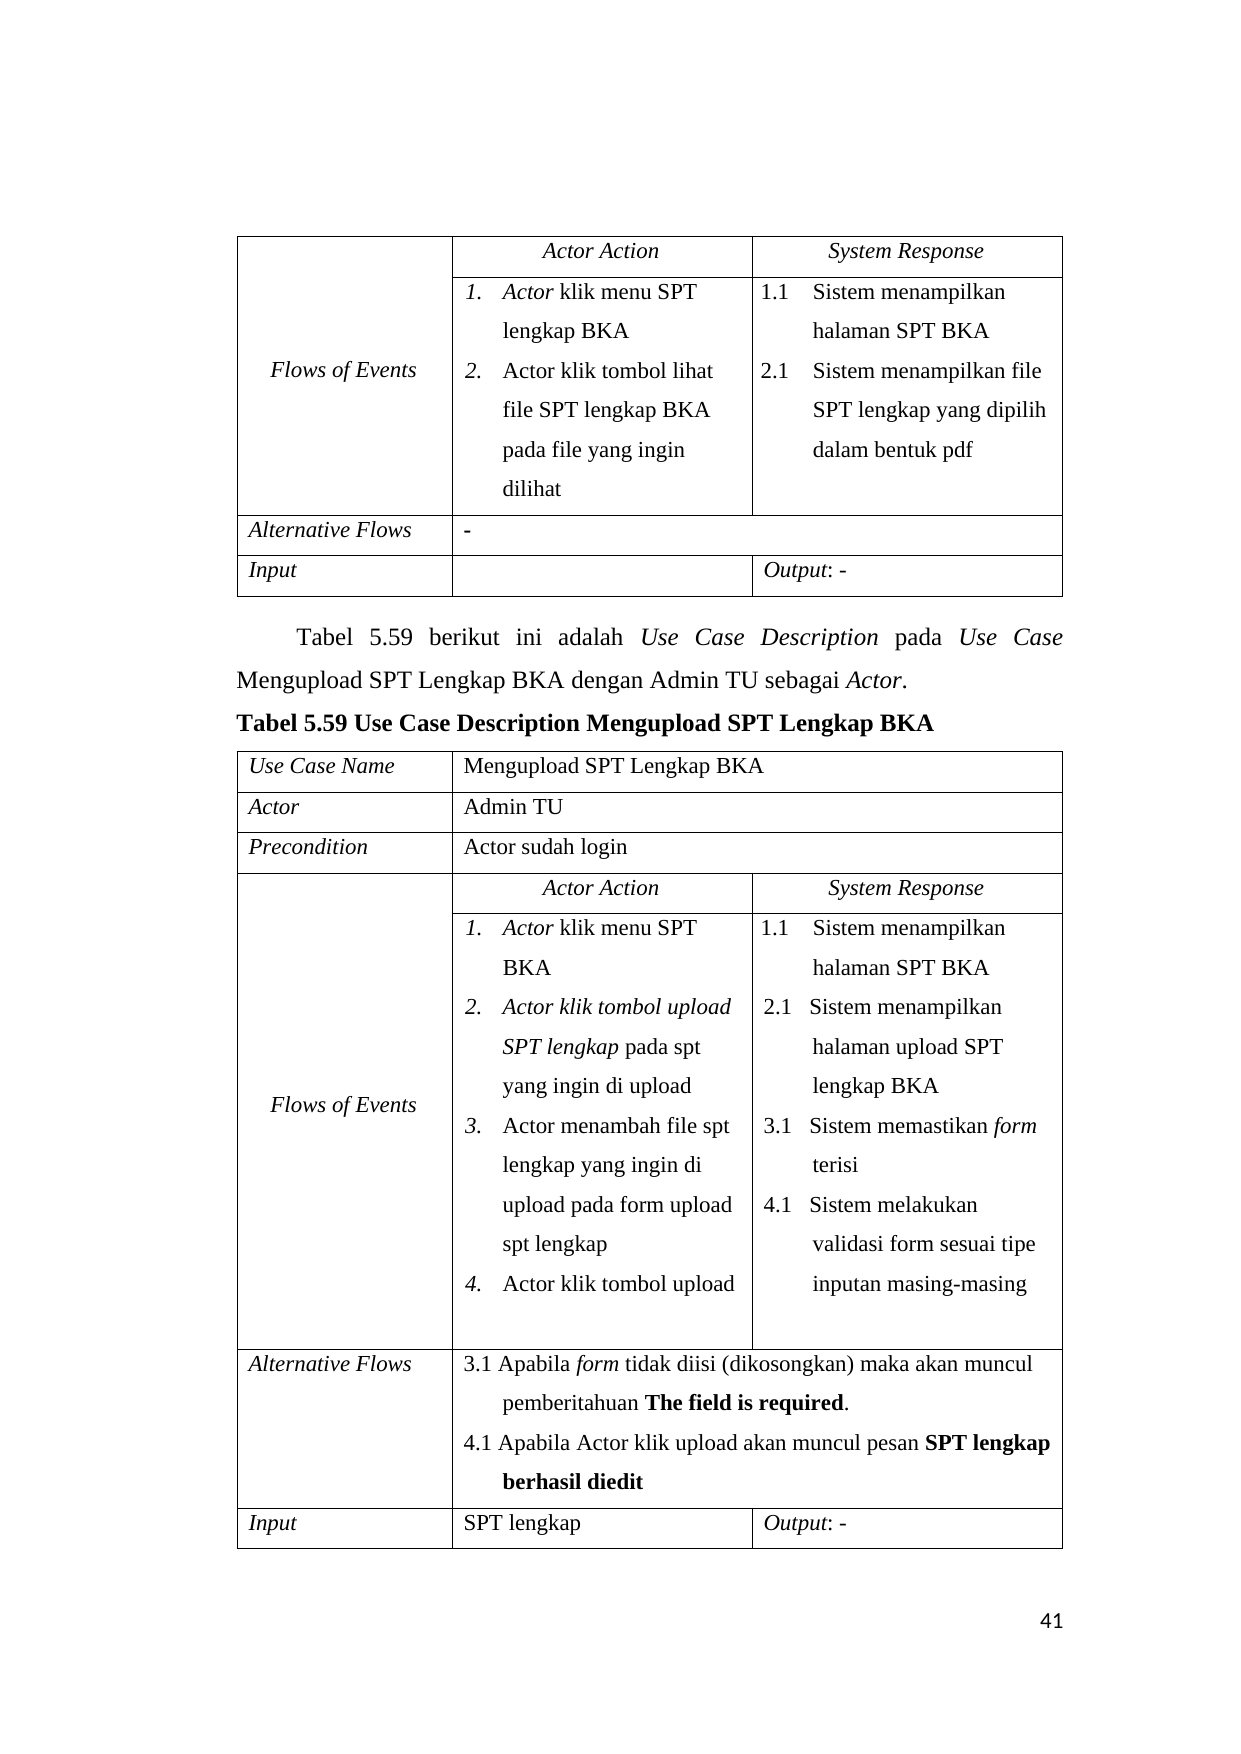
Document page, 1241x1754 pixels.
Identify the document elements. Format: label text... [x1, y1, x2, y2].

table_cell [453, 556, 752, 596]
table_cell Actor klik menu SPT BKA Actor klik tombol upload SPT lengkap pada spt yang ingin di upload Actor menambah file spt lengkap yang ingin di upload pada form upload spt lengkap Actor klik tombol upload [453, 914, 752, 1348]
table_cell Input [238, 1509, 452, 1548]
table_cell Admin TU [453, 793, 1062, 832]
table_cell Precondition [238, 833, 452, 873]
table_header Mengupload SPT Lengkap BKA [453, 752, 1062, 792]
table_cell Actor Action [453, 237, 752, 277]
table_cell SPT lengkap [453, 1509, 752, 1548]
table_cell Actor Action [453, 874, 752, 913]
table_cell Sistem menampilkan halaman SPT BKA Sistem menampilkan file SPT lengkap yang dipilih dalam bentuk pdf [753, 278, 1062, 515]
table_cell Alternative Flows [238, 1350, 452, 1507]
table_cell - [453, 516, 1062, 555]
table_cell System Response [753, 237, 1062, 277]
text Tabel 5.59 berikut ini adalah Use Case Description pada Use Case Mengupload SPT Lengkap BKA dengan Admin TU sebagai Actor. [236, 622, 1063, 694]
table_cell 3.1 Apabila form tidak diisi (dikosongkan) maka akan muncul pemberitahuan The field is required. 4.1 Apabila Actor klik upload akan muncul pesan SPT lengkap berhasil diedit [453, 1350, 1062, 1507]
table_cell Flows of Events [238, 874, 452, 1348]
table_cell Actor sudah login [453, 833, 1062, 873]
table_cell Actor [238, 793, 452, 832]
table_cell Sistem menampilkan halaman SPT BKA 2.1 Sistem menampilkan halaman upload SPT lengkap BKA 3.1 Sistem memastikan form terisi 4.1 Sistem melakukan validasi form sesuai tipe inputan masing-masing [753, 914, 1062, 1348]
table_header Use Case Name [238, 752, 452, 792]
text Tabel 5.59 Use Case Description Mengupload SPT Lengkap BKA [236, 708, 1063, 737]
table_cell Output: - [753, 556, 1062, 596]
table_cell Actor klik menu SPT lengkap BKA Actor klik tombol lihat file SPT lengkap BKA pada file yang ingin dilihat [453, 278, 752, 515]
table_cell Input [238, 556, 452, 596]
table_cell Flows of Events [238, 237, 452, 515]
table_cell System Response [753, 874, 1062, 913]
table_cell Output: - [753, 1509, 1062, 1548]
table_cell Alternative Flows [238, 516, 452, 555]
